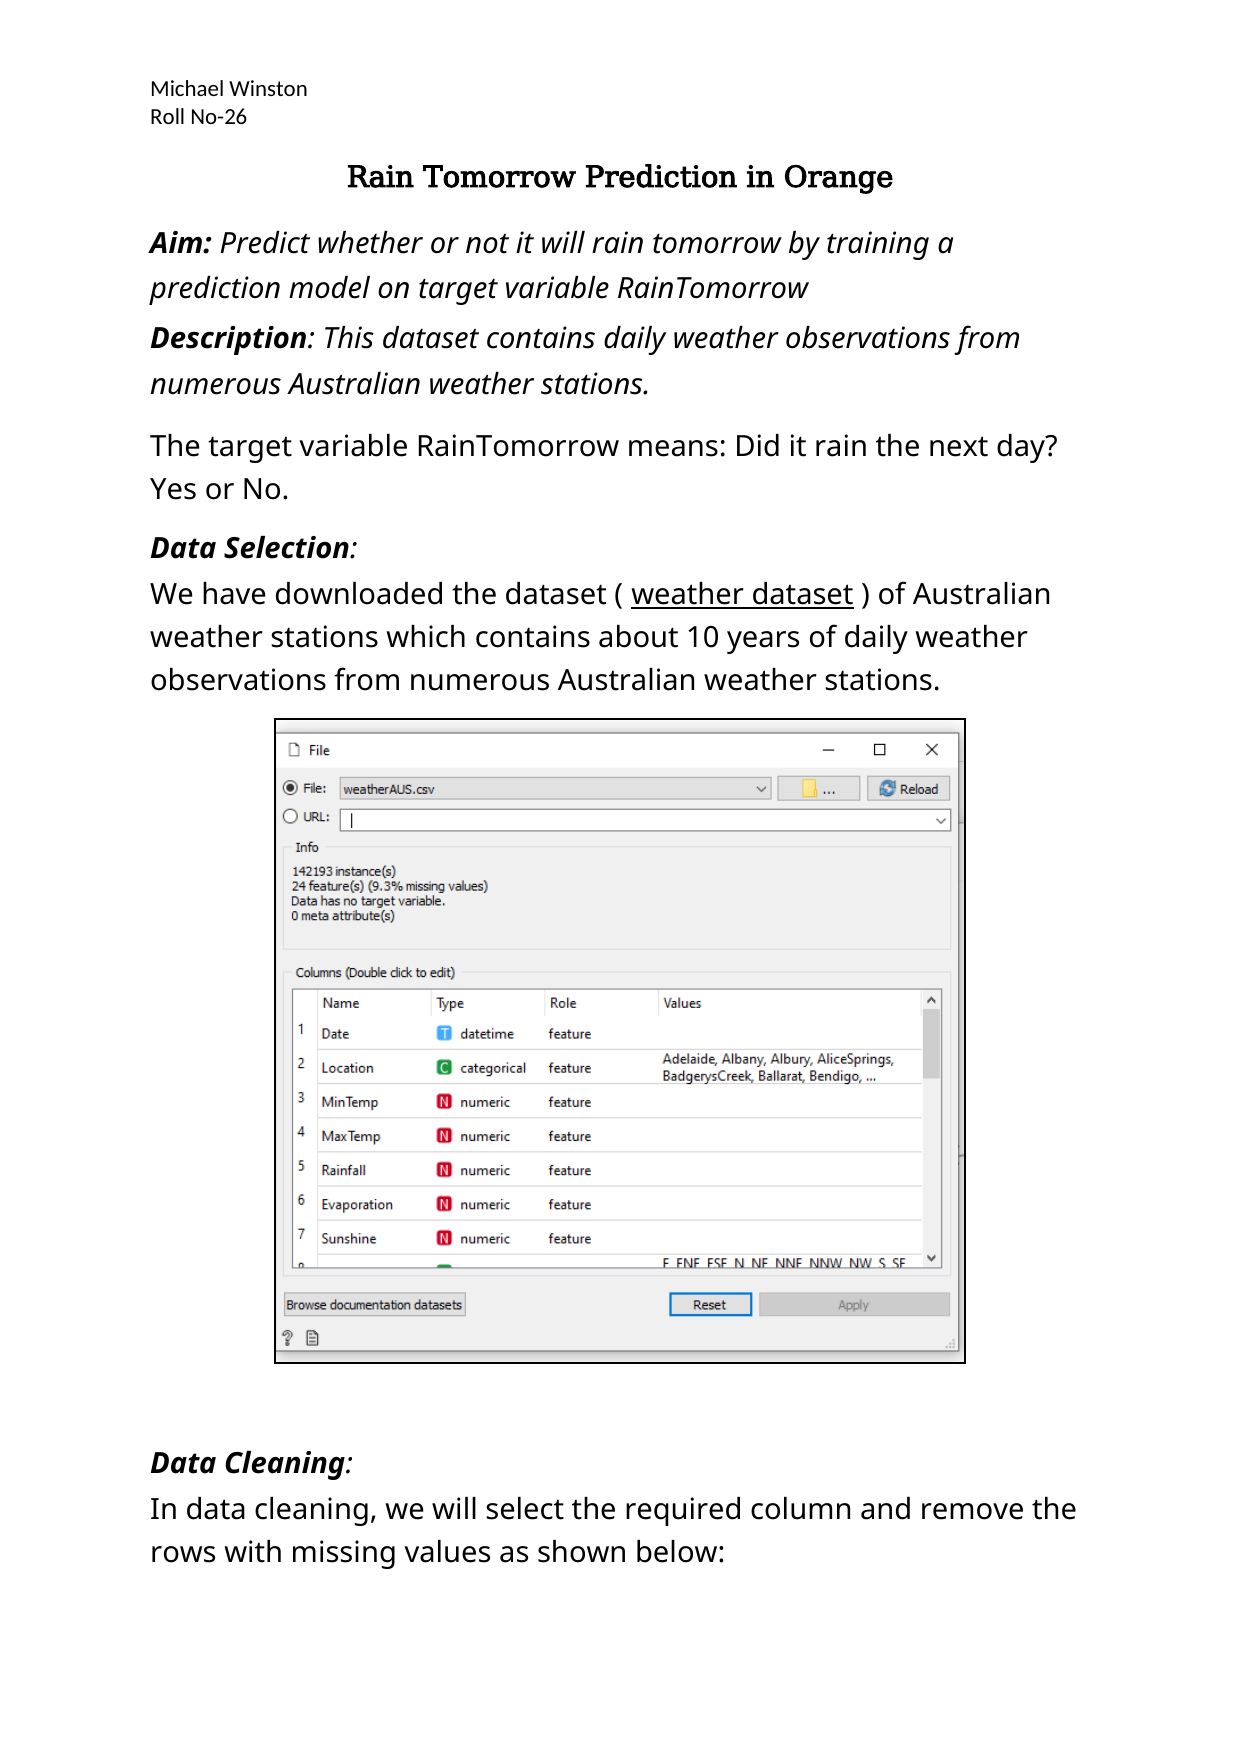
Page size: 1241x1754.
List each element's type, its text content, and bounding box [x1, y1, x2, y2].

subtitle Description: This dataset contains daily weather observations from numerous Australian weather stations. [150, 317, 1090, 403]
subtitle Rain Tomorrow Prediction in Orange [150, 158, 1090, 193]
subtitle Aim: Predict whether or not it will rain tomorrow by training a prediction model on target variable RainTomorrow [150, 222, 1090, 307]
subtitle Data Cleaning: [150, 1443, 1090, 1482]
text In data cleaning, we will select the required column and remove the rows with missing values as shown below: [150, 1488, 1090, 1571]
text The target variable RainTomorrow means: Did it rain the next day? Yes or No. [150, 425, 1090, 508]
subtitle Data Selection: [150, 528, 1090, 567]
picture [276, 720, 964, 1362]
text We have downloaded the dataset ( weather dataset ) of Australian weather stations which contains about 10 years of daily weather observations from numerous Australian weather stations. [150, 573, 1090, 698]
